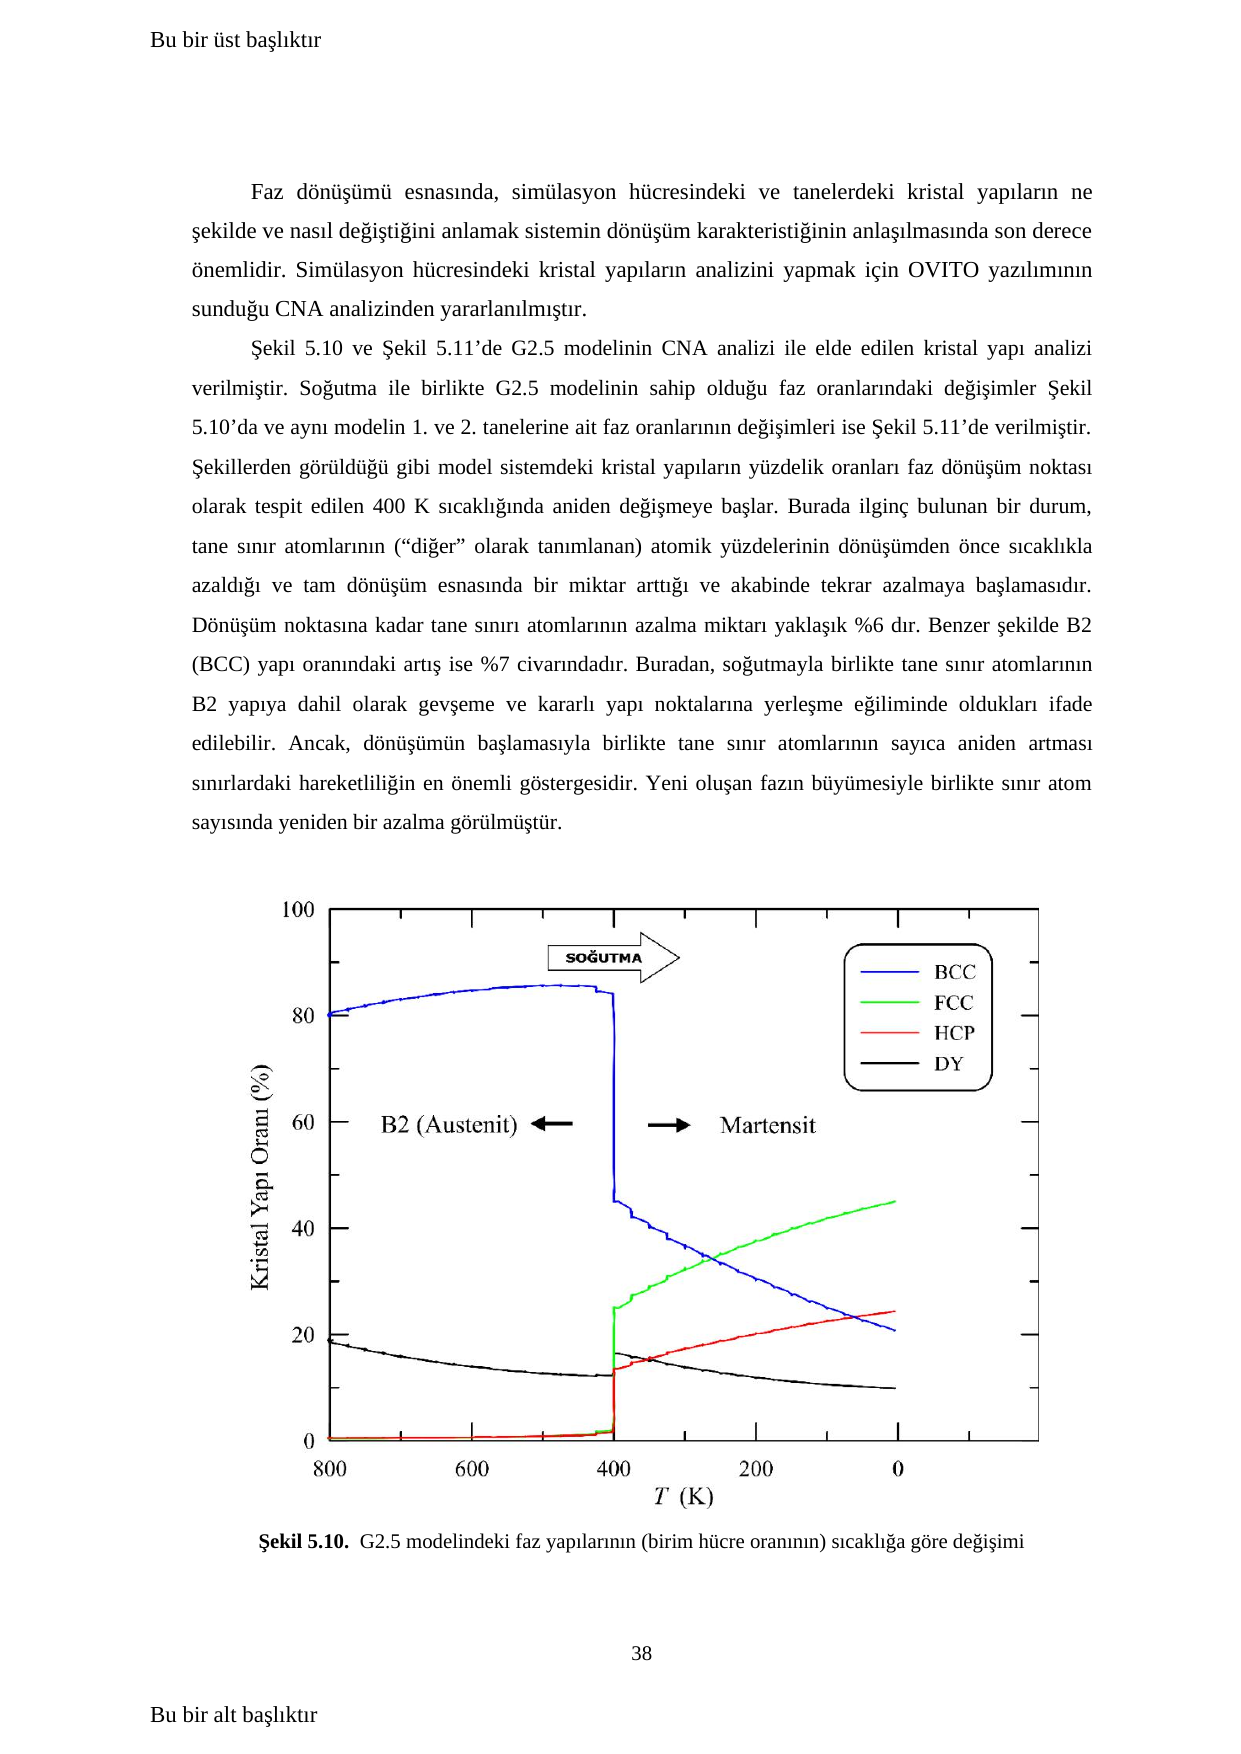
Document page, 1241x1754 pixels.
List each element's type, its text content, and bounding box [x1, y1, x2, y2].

text Şekil 5.10 ve Şekil 5.11’de G2.5 modelinin CNA analizi ile elde edilen kristal yapı analizi verilmiştir. Soğutma ile birlikte G2.5 modelinin sahip olduğu faz oranlarındaki değişimler Şekil 5.10’da ve aynı modelin 1. ve 2. tanelerine ait faz oranlarının değişimleri ise Şekil 5.11’de verilmiştir. Şekillerden görüldüğü gibi model sistemdeki kristal yapıların yüzdelik oranları faz dönüşüm noktası olarak tespit edilen 400 K sıcaklığında aniden değişmeye başlar. Burada ilginç bulunan bir durum, tane sınır atomlarının (“diğer” olarak tanımlanan) atomik yüzdelerinin dönüşümden önce sıcaklıkla azaldığı ve tam dönüşüm esnasında bir miktar arttığı ve akabinde tekrar azalmaya başlamasıdır. Dönüşüm noktasına kadar tane sınırı atomlarının azalma miktarı yaklaşık %6 dır. Benzer şekilde B2 (BCC) yapı oranındaki artış ise %7 civarındadır. Buradan, soğutmayla birlikte tane sınır atomlarının B2 yapıya dahil olarak gevşeme ve kararlı yapı noktalarına yerleşme eğiliminde oldukları ifade edilebilir. Ancak, dönüşümün başlamasıyla birlikte tane sınır atomlarının sayıca aniden artması sınırlardaki hareketliliğin en önemli göstergesidir. Yeni oluşan fazın büyümesiyle birlikte sınır atom sayısında yeniden bir azalma görülmüştür. [192, 335, 1094, 834]
text Faz dönüşümü esnasında, simülasyon hücresindeki ve tanelerdeki kristal yapıların ne şekilde ve nasıl değiştiğini anlamak sistemin dönüşüm karakteristiğinin anlaşılmasında son derece önemlidir. Simülasyon hücresindeki kristal yapıların analizini yapmak için OVITO yazılımının sunduğu CNA analizinden yararlanılmıştır. [192, 178, 1094, 321]
text 38 [150, 1640, 1133, 1664]
text Şekil 5.10. G2.5 modelindeki faz yapılarının (birim hücre oranının) sıcaklığa göre değişimi [258, 1529, 1094, 1553]
picture [245, 896, 1039, 1509]
